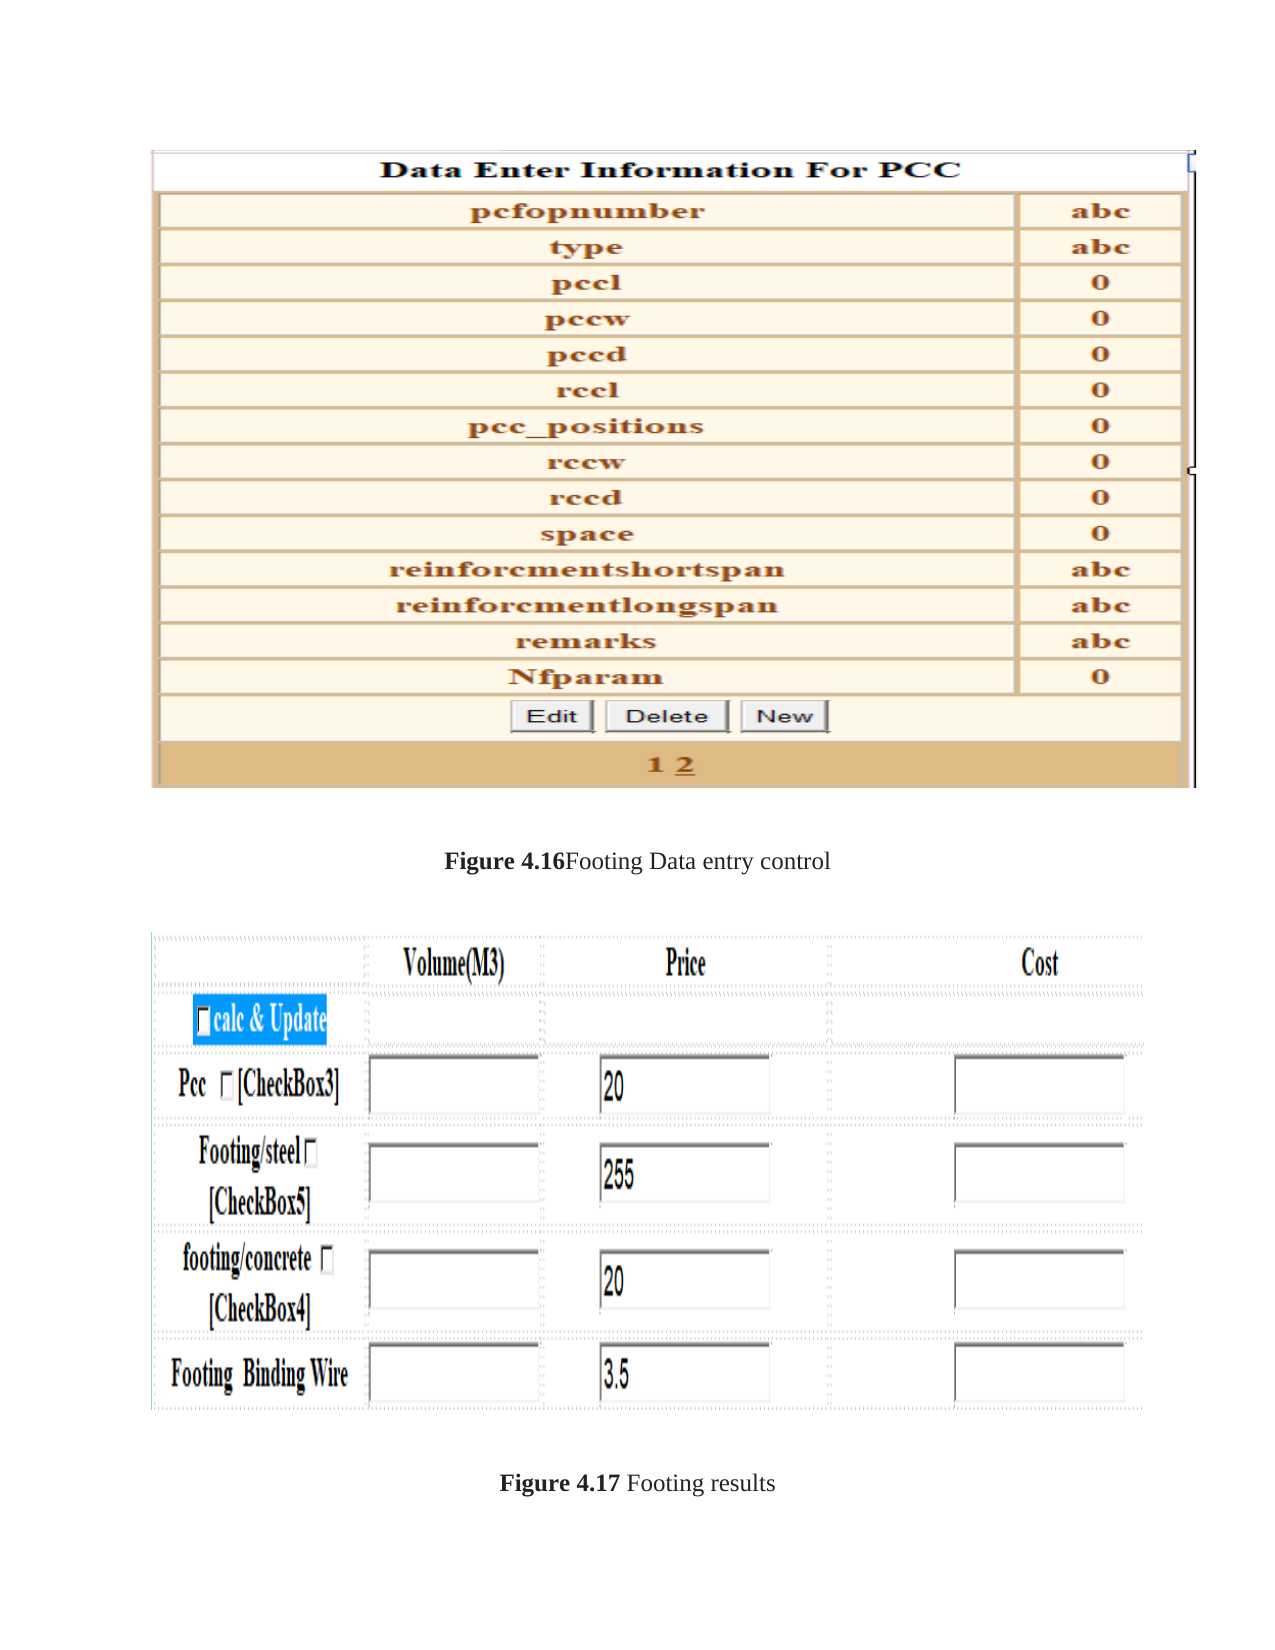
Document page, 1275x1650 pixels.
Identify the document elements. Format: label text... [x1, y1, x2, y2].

text Figure 4.17 Footing results [150, 1468, 1125, 1496]
text Figure 4.16Footing Data entry control [150, 846, 1125, 874]
picture [150, 150, 1197, 788]
picture [150, 932, 1144, 1410]
